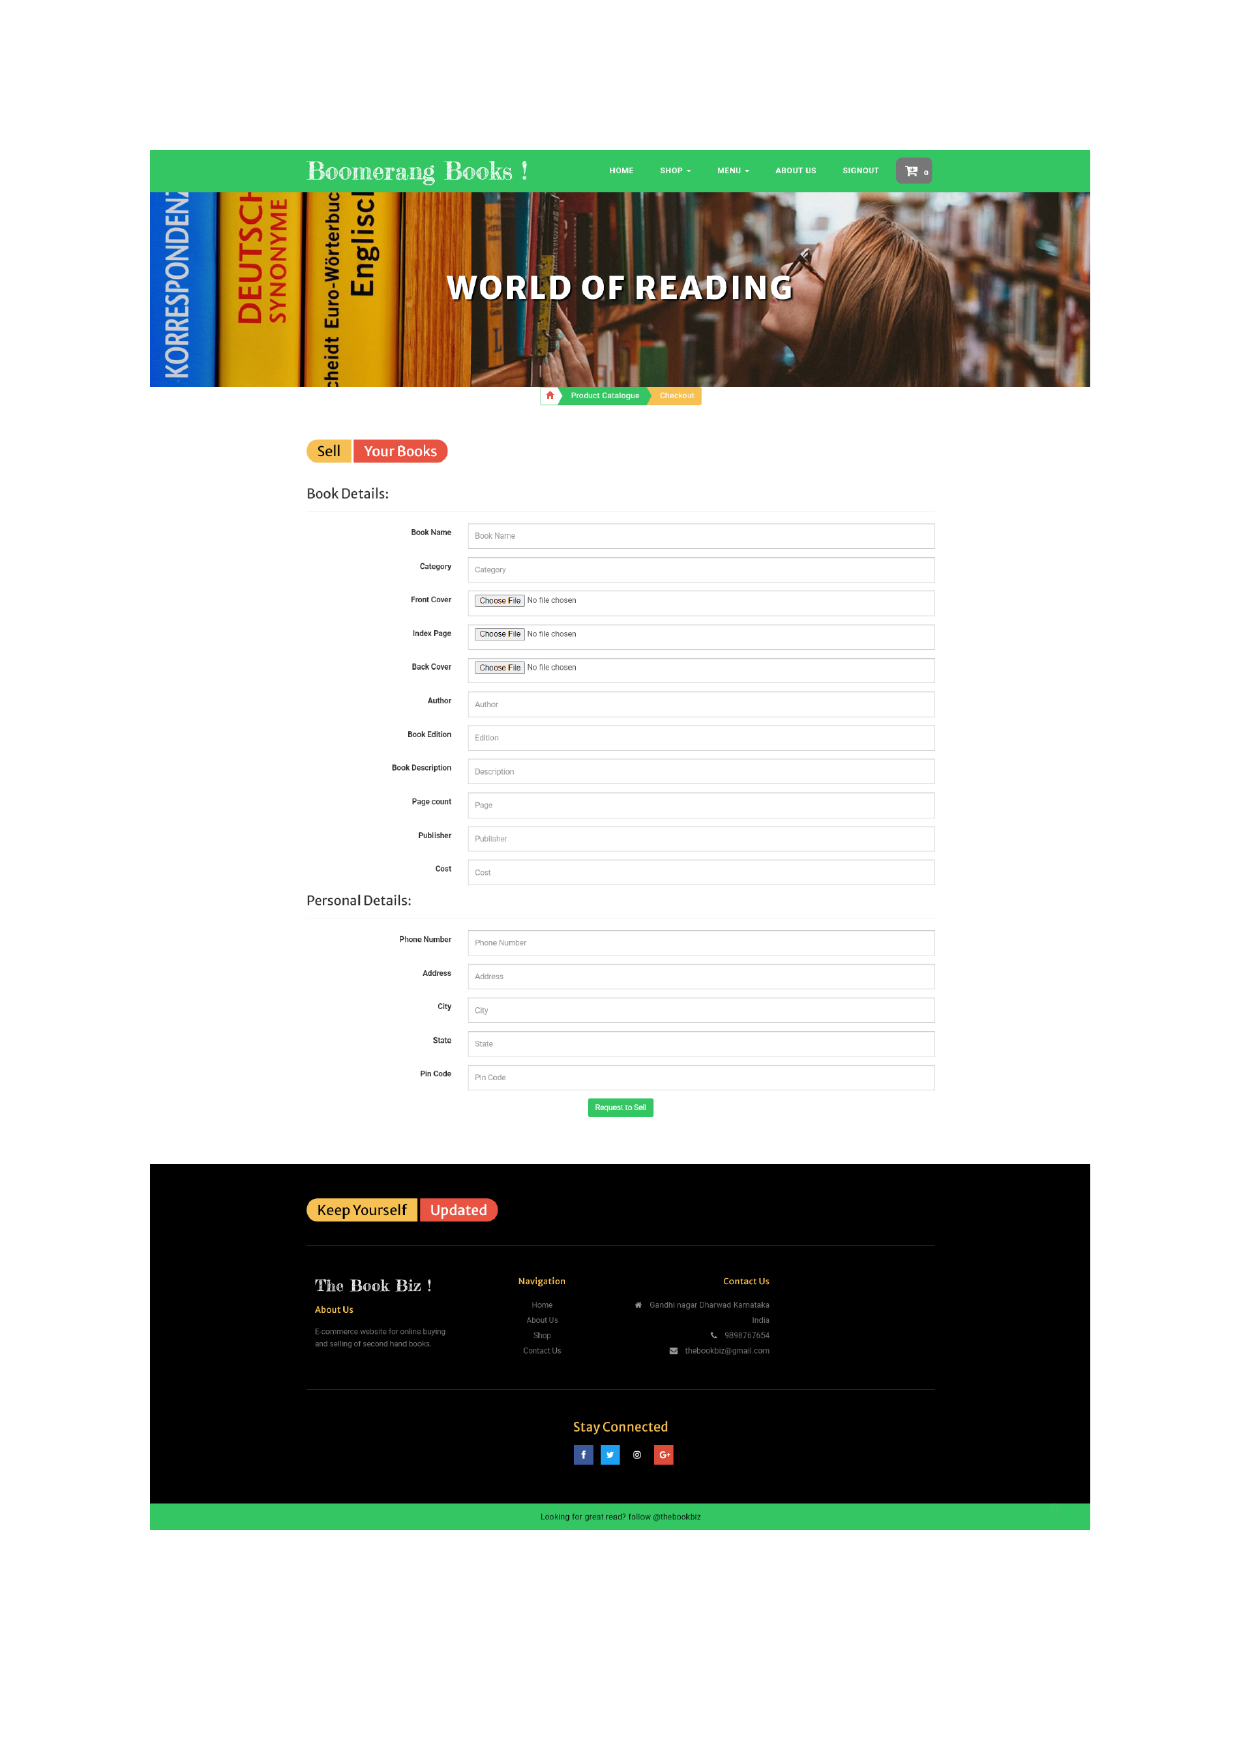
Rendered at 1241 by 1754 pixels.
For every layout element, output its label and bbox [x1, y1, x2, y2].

picture [150, 150, 1091, 1530]
